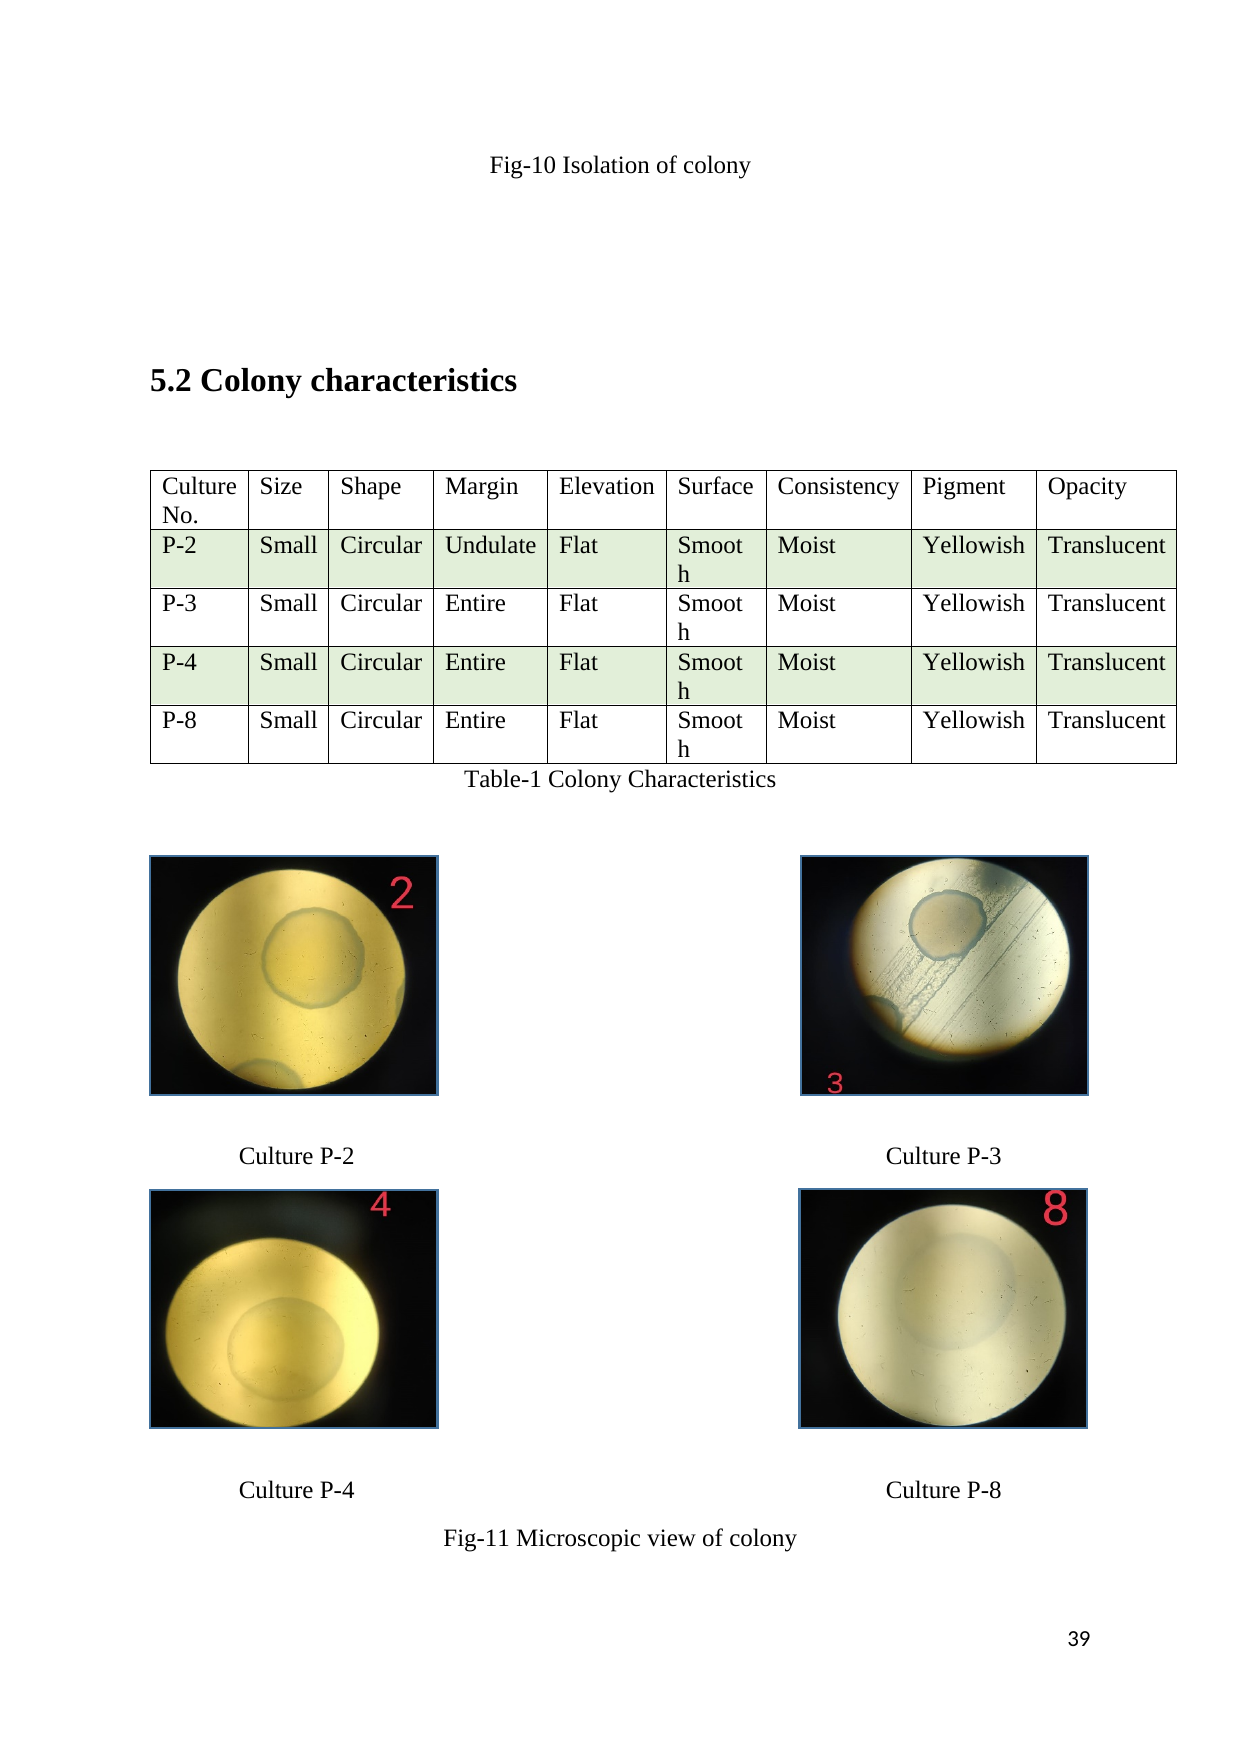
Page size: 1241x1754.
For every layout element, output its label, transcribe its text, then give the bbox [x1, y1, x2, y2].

table_cell Yellowish [912, 647, 1036, 704]
table_cell Undulate [434, 530, 547, 587]
table_cell Smooth [667, 589, 766, 646]
table_cell Small [249, 530, 328, 587]
picture [801, 1190, 1086, 1427]
picture [151, 1191, 436, 1427]
table_header Opacity [1037, 471, 1176, 529]
table_cell Flat [548, 589, 666, 646]
table_cell Smooth [667, 706, 766, 763]
table_cell Entire [434, 647, 547, 704]
text Fig-11 Microscopic view of colony [150, 1523, 1090, 1552]
table_cell Moist [767, 589, 911, 646]
table_header Shape [329, 471, 433, 529]
table_cell P-2 [151, 530, 248, 587]
text Culture P-2 Culture P-3 [150, 1141, 1090, 1170]
table_cell Entire [434, 589, 547, 646]
table_header Size [249, 471, 328, 529]
table_cell P-8 [151, 706, 248, 763]
table_cell Yellowish [912, 706, 1036, 763]
text 5.2 Colony characteristics [150, 360, 1090, 399]
table_cell Translucent [1037, 647, 1176, 704]
table_header Consistency [767, 471, 911, 529]
table_cell P-3 [151, 589, 248, 646]
text Fig-10 Isolation of colony [150, 150, 1090, 179]
table_cell Smooth [667, 530, 766, 587]
table_cell Small [249, 647, 328, 704]
table_cell Entire [434, 706, 547, 763]
table_cell Flat [548, 647, 666, 704]
table_header Pigment [912, 471, 1036, 529]
table_cell Circular [329, 647, 433, 704]
table_cell Translucent [1037, 530, 1176, 587]
table_cell Translucent [1037, 706, 1176, 763]
table_cell Circular [329, 589, 433, 646]
table_cell Moist [767, 530, 911, 587]
text Culture P-4 Culture P-8 [150, 1475, 1090, 1504]
table_cell Flat [548, 530, 666, 587]
table_cell Moist [767, 647, 911, 704]
table_cell Circular [329, 706, 433, 763]
table_header Elevation [548, 471, 666, 529]
text Table-1 Colony Characteristics [150, 764, 1090, 793]
table_cell Moist [767, 706, 911, 763]
table_cell Circular [329, 530, 433, 587]
table_cell Smooth [667, 647, 766, 704]
table_cell Small [249, 706, 328, 763]
table_header Surface [667, 471, 766, 529]
table_cell Yellowish [912, 589, 1036, 646]
table_cell Flat [548, 706, 666, 763]
table_header Margin [434, 471, 547, 529]
table_cell Yellowish [912, 530, 1036, 587]
table_cell P-4 [151, 647, 248, 704]
table_cell Translucent [1037, 589, 1176, 646]
table_cell Small [249, 589, 328, 646]
table_header Culture No. [151, 471, 248, 529]
picture [802, 857, 1087, 1094]
picture [151, 857, 436, 1094]
